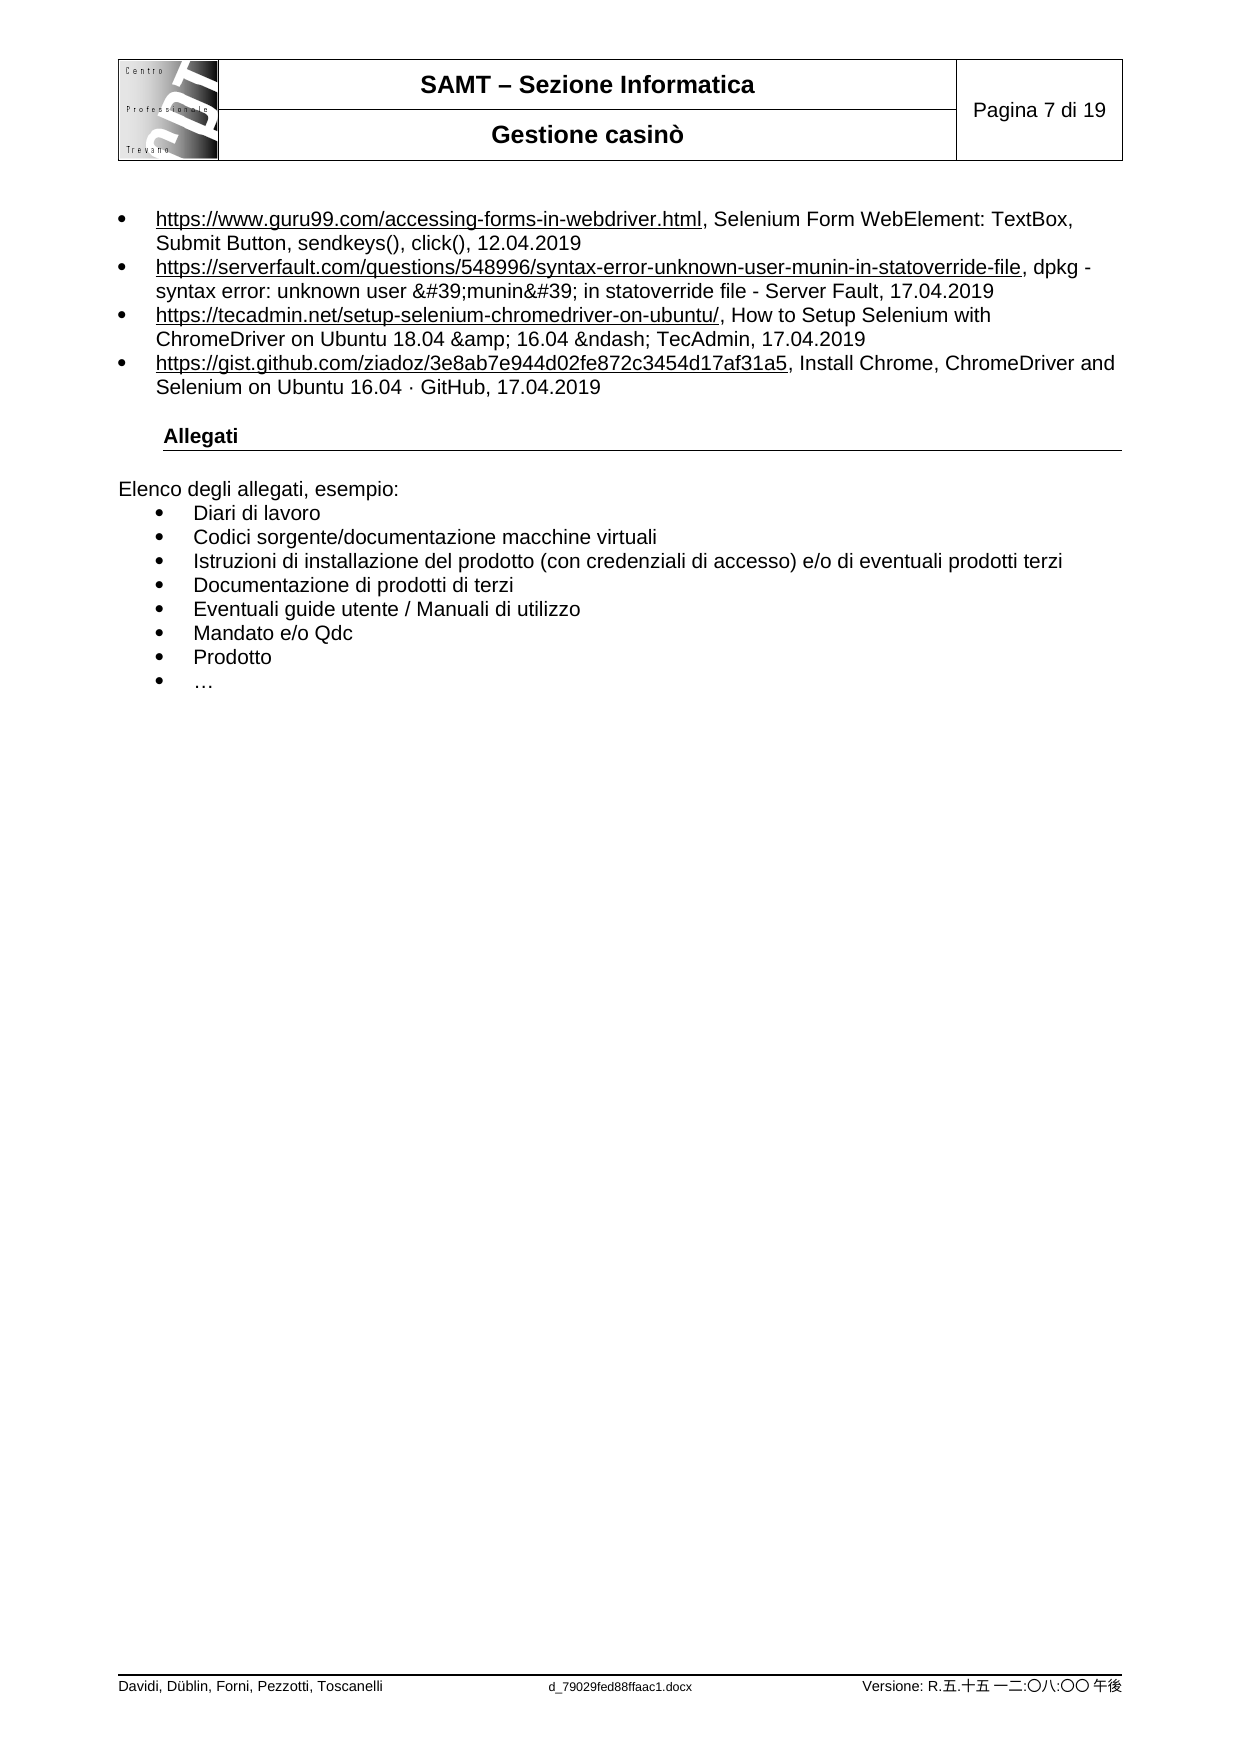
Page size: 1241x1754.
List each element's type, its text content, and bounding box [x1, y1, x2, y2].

list Eventuali guide utente / Manuali di utilizzo [156, 597, 1122, 621]
list Codici sorgente/documentazione macchine virtuali [156, 524, 1122, 548]
list https://tecadmin.net/setup-selenium-chromedriver-on-ubuntu/, How to Setup Selenium with ChromeDriver on Ubuntu 18.04 &amp; 16.04 &ndash; TecAdmin, 17.04.2019 [118, 303, 1122, 351]
subtitle Allegati [163, 424, 1122, 450]
list Istruzioni di installazione del prodotto (con credenziali di accesso) e/o di eventuali prodotti terzi [156, 548, 1122, 573]
text Elenco degli allegati, esempio: [118, 476, 1122, 500]
list Documentazione di prodotti di terzi [156, 573, 1122, 597]
list https://serverfault.com/questions/548996/syntax-error-unknown-user-munin-in-statoverride-file, dpkg - syntax error: unknown user &#39;munin&#39; in statoverride file - Server Fault, 17.04.2019 [118, 255, 1122, 303]
list https://gist.github.com/ziadoz/3e8ab7e944d02fe872c3454d17af31a5, Install Chrome, ChromeDriver and Selenium on Ubuntu 16.04 · GitHub, 17.04.2019 [118, 351, 1122, 399]
list https://www.guru99.com/accessing-forms-in-webdriver.html, Selenium Form WebElement: TextBox, Submit Button, sendkeys(), click(), 12.04.2019 [118, 207, 1122, 255]
list Prodotto [156, 645, 1122, 669]
picture [118, 60, 218, 159]
list Diari di lavoro [156, 500, 1122, 524]
list Mandato e/o Qdc [156, 621, 1122, 645]
list … [156, 669, 1122, 693]
